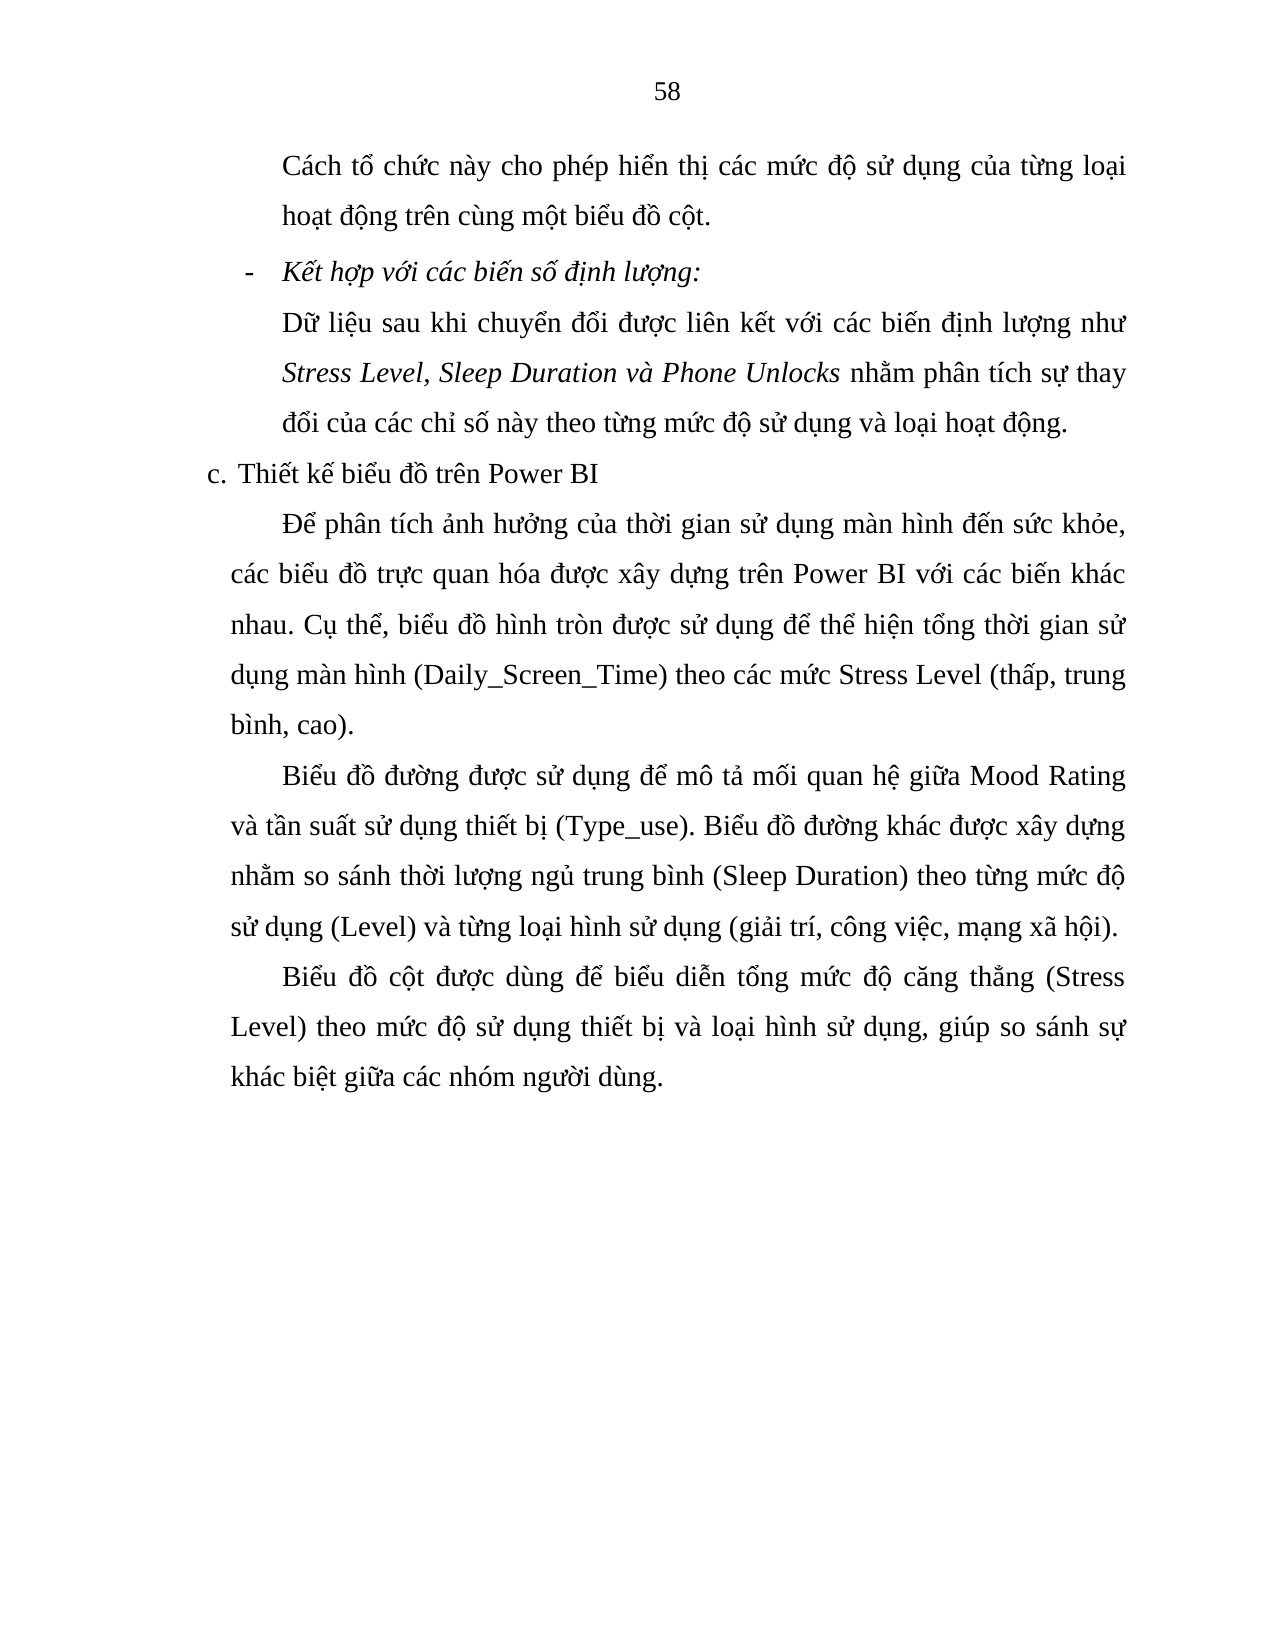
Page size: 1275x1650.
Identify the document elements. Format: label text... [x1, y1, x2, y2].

text Biểu đồ cột được dùng để biểu diễn tổng mức độ căng thẳng (Stress Level) theo mức độ sử dụng thiết bị và loại hình sử dụng, giúp so sánh sự khác biệt giữa các nhóm người dùng. [230, 959, 1127, 1093]
text Biểu đồ đường được sử dụng để mô tả mối quan hệ giữa Mood Rating và tần suất sử dụng thiết bị (Type_use). Biểu đồ đường khác được xây dựng nhằm so sánh thời lượng ngủ trung bình (Sleep Duration) theo từng mức độ sử dụng (Level) và từng loại hình sử dụng (giải trí, công việc, mạng xã hội). [230, 758, 1127, 942]
list Thiết kế biểu đồ trên Power BI [207, 456, 1127, 489]
text Dữ liệu sau khi chuyển đổi được liên kết với các biến định lượng như Stress Level, Sleep Duration và Phone Unlocks nhằm phân tích sự thay đổi của các chỉ số này theo từng mức độ sử dụng và loại hoạt động. [282, 305, 1127, 439]
list Cách tổ chức này cho phép hiển thị các mức độ sử dụng của từng loại hoạt động trên cùng một biểu đồ cột. [282, 148, 1127, 232]
list Kết hợp với các biến số định lượng: [244, 254, 1127, 288]
text Để phân tích ảnh hưởng của thời gian sử dụng màn hình đến sức khỏe, các biểu đồ trực quan hóa được xây dựng trên Power BI với các biến khác nhau. Cụ thể, biểu đồ hình tròn được sử dụng để thể hiện tổng thời gian sử dụng màn hình (Daily_Screen_Time) theo các mức Stress Level (thấp, trung bình, cao). [230, 506, 1127, 741]
